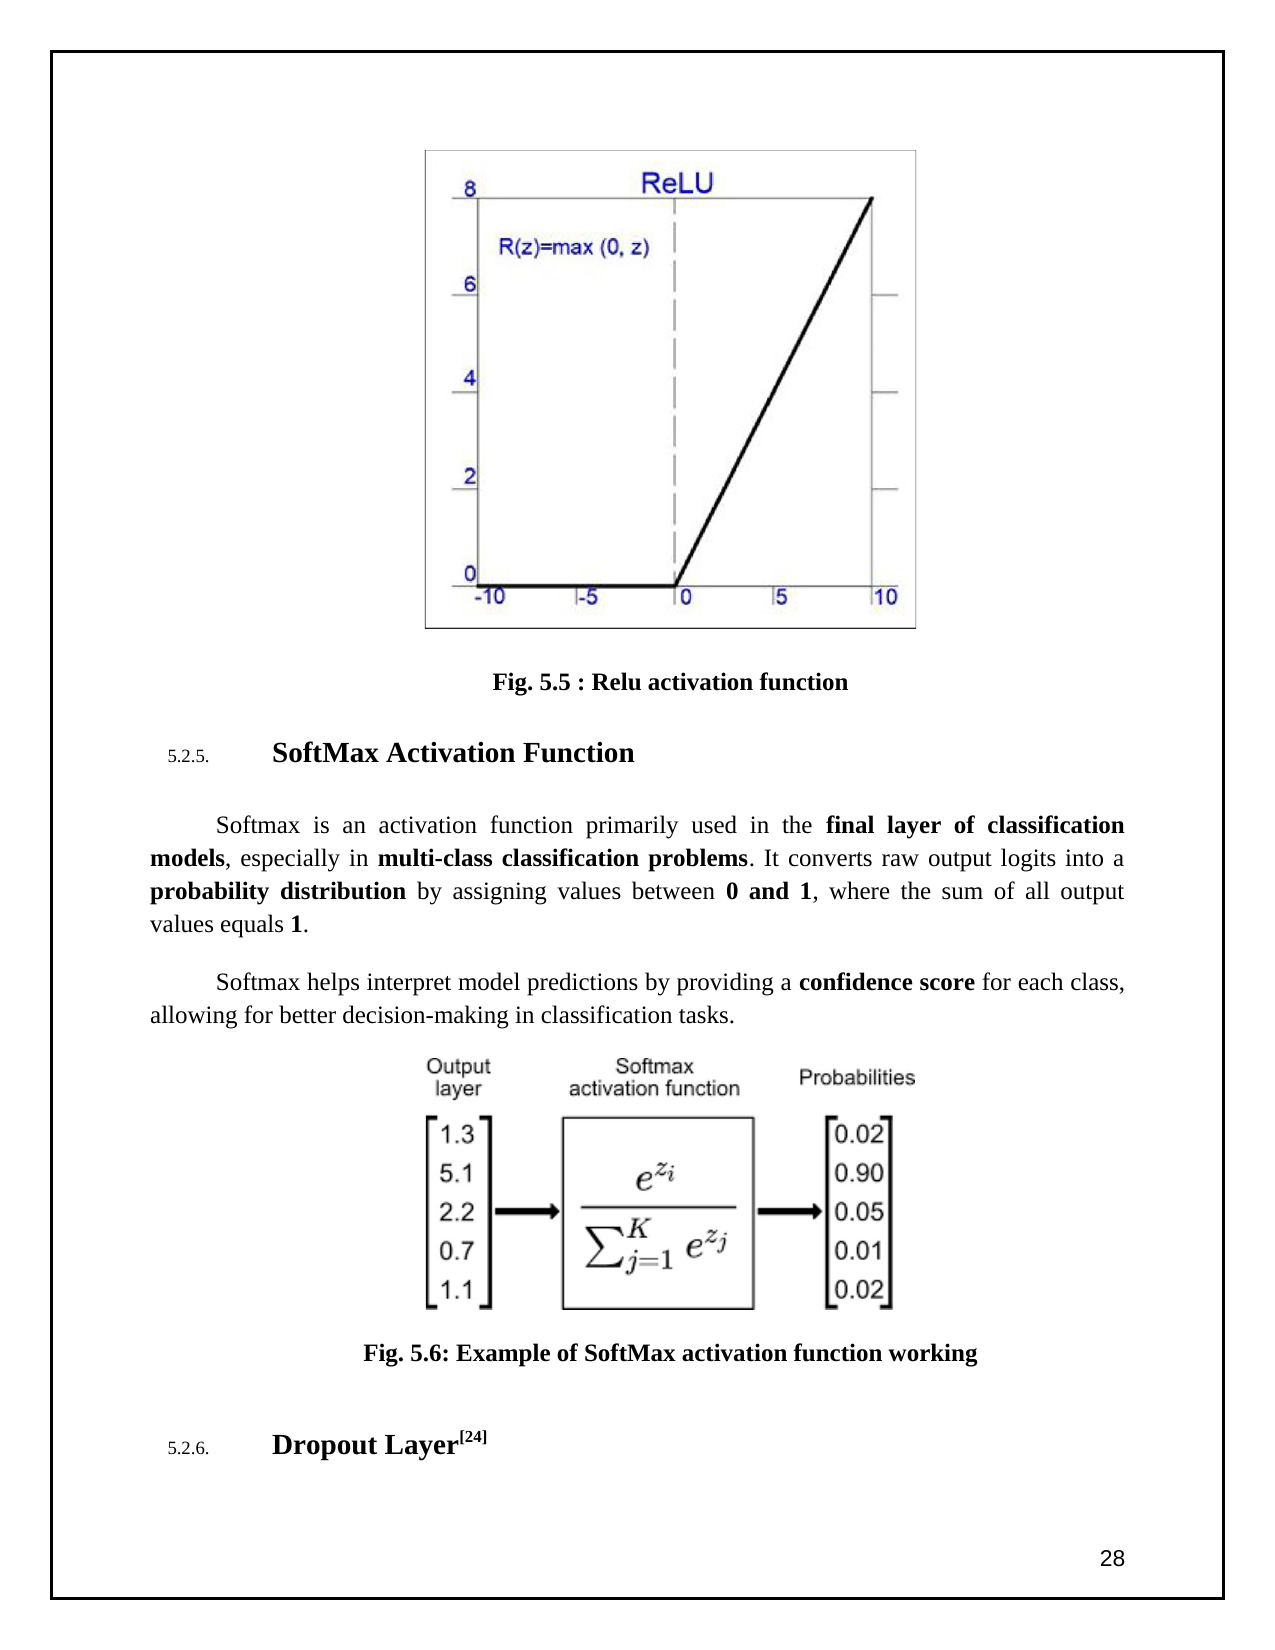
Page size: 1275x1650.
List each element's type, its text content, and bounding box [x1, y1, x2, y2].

text Fig. 5.5 : Relu activation function [150, 667, 1125, 695]
list Dropout Layer[24] [209, 1427, 1125, 1460]
text Softmax helps interpret model predictions by providing a confidence score for each class, allowing for better decision-making in classification tasks. [150, 967, 1125, 1029]
text Softmax is an activation function primarily used in the final layer of classification models, especially in multi-class classification problems. It converts raw output logits into a probability distribution by assigning values between 0 and 1, where the sum of all output values equals 1. [150, 810, 1125, 938]
picture [424, 150, 917, 629]
text Fig. 5.6: Example of SoftMax activation function working [150, 1338, 1125, 1367]
picture [425, 1058, 915, 1310]
list SoftMax Activation Function [209, 735, 1125, 768]
